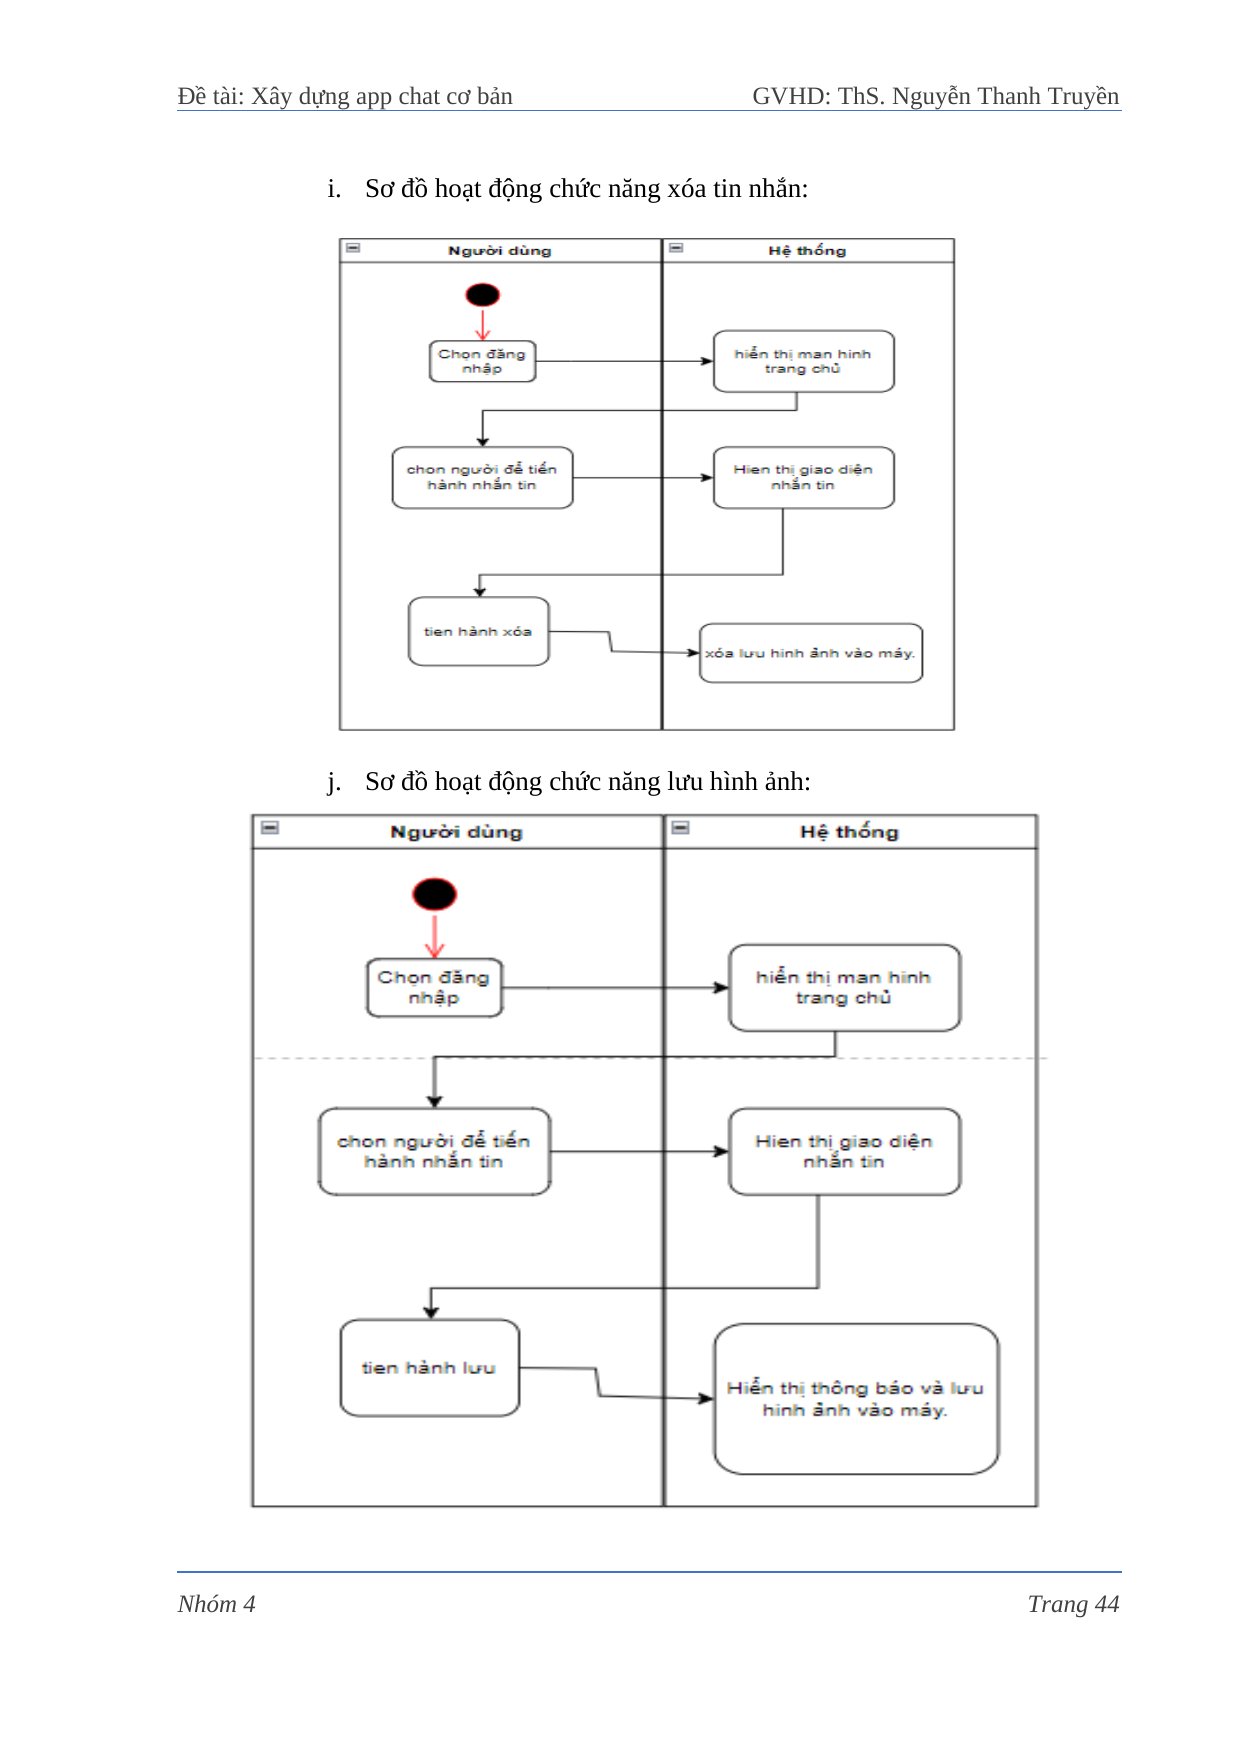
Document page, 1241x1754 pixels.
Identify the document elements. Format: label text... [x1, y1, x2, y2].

picture [248, 811, 1051, 1516]
list Sơ đồ hoạt động chức năng lưu hình ảnh: [327, 765, 1122, 796]
list Sơ đồ hoạt động chức năng xóa tin nhắn: [327, 172, 1122, 203]
picture [334, 231, 966, 738]
